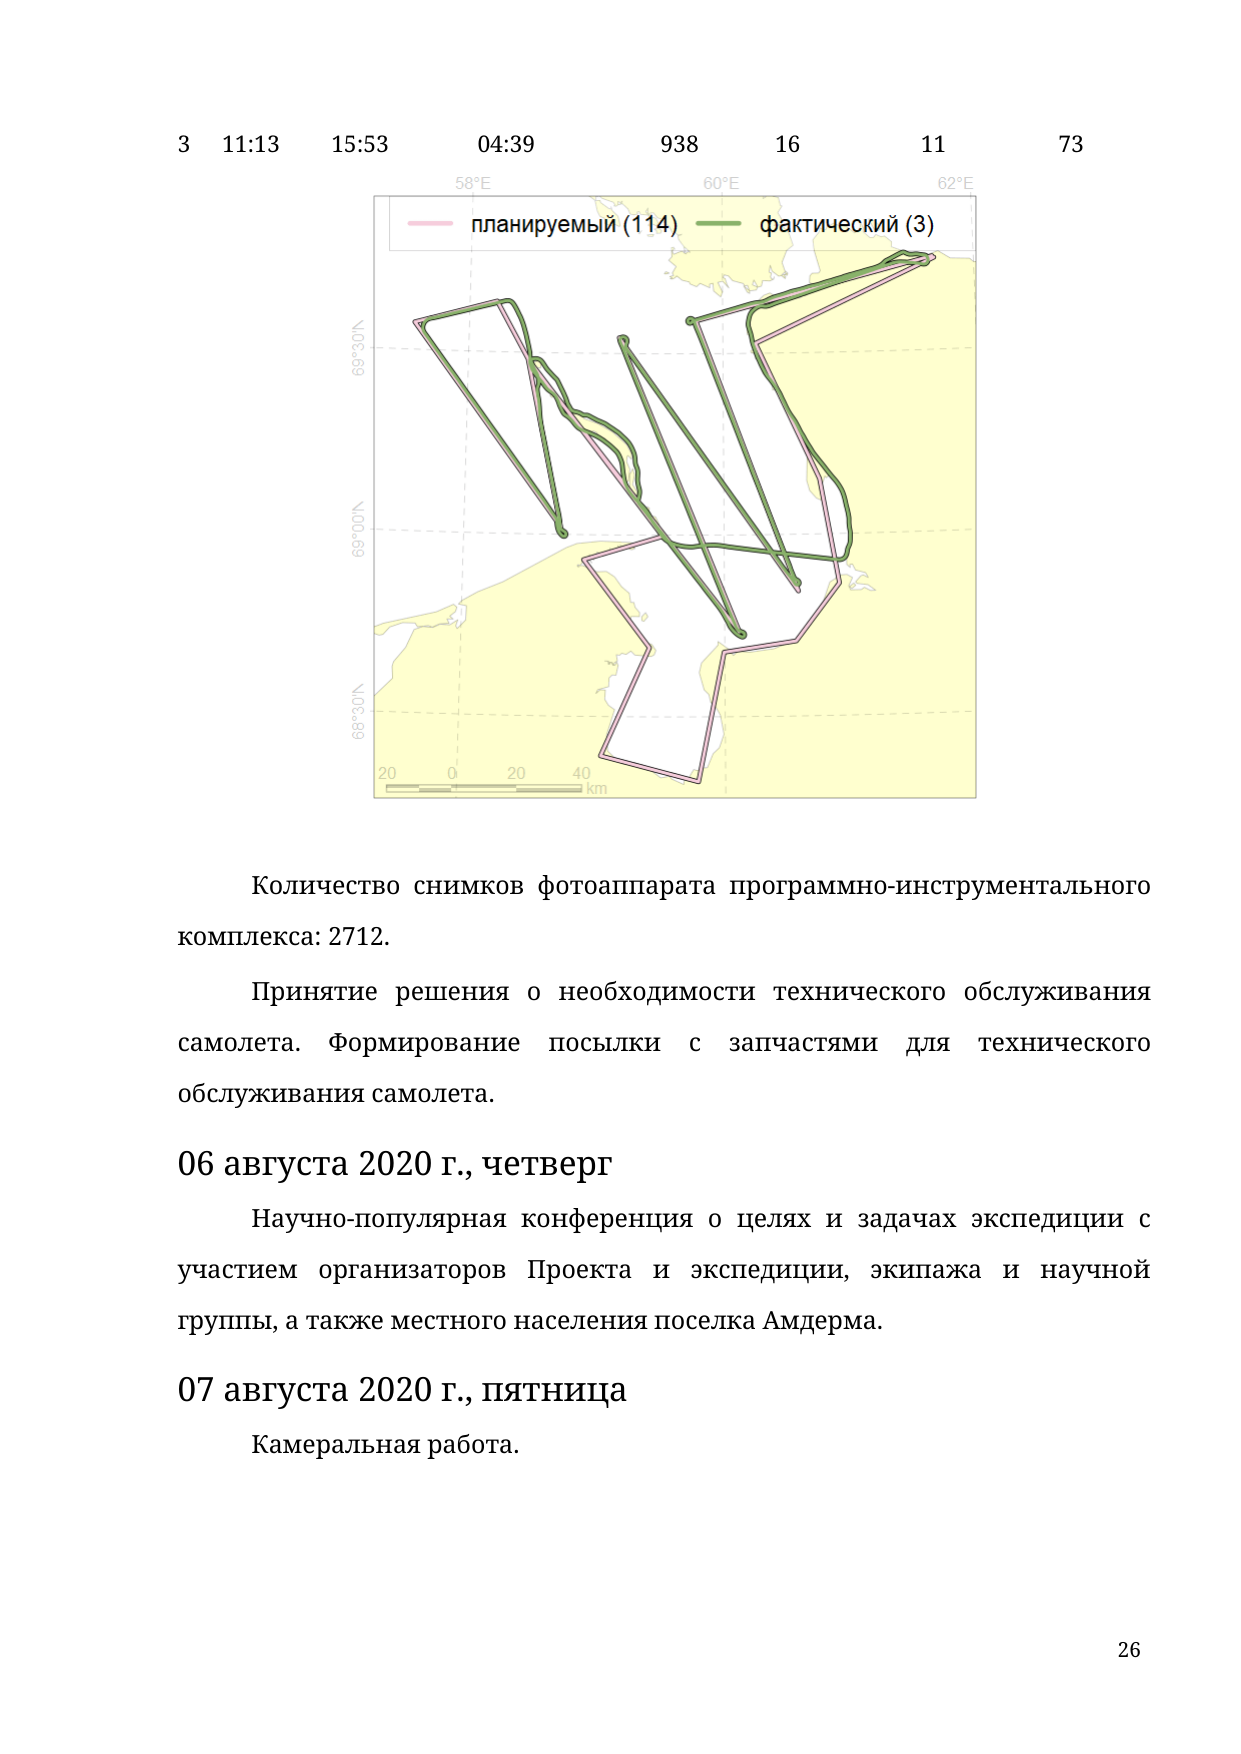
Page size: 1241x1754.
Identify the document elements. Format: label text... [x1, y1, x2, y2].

text Научно-популярная конференция о целях и задачах экспедиции с участием организаторов Проекта и экспедиции, экипажа и научной группы, а также местного населения поселка Амдерма. [177, 1201, 1152, 1337]
text Количество снимков фотоаппарата программно-инструментального комплекса: 2712. [177, 868, 1152, 953]
picture [346, 172, 982, 804]
table_cell 11:13 [200, 125, 301, 168]
table_cell 04:39 [419, 125, 593, 168]
subtitle 06 августа 2020 г., четверг [177, 1139, 1152, 1185]
table_cell 11 [865, 125, 1001, 168]
table_cell 15:53 [301, 125, 419, 168]
subtitle 07 августа 2020 г., пятница [177, 1366, 1152, 1412]
text Принятие решения о необходимости технического обслуживания самолета. Формирование посылки с запчастями для технического обслуживания самолета. [177, 974, 1152, 1110]
table_cell 938 [594, 125, 710, 168]
table_cell 73 [1001, 125, 1140, 168]
table_cell 3 [166, 125, 200, 168]
text Камеральная работа. [177, 1427, 1152, 1461]
table_cell 16 [710, 125, 865, 168]
